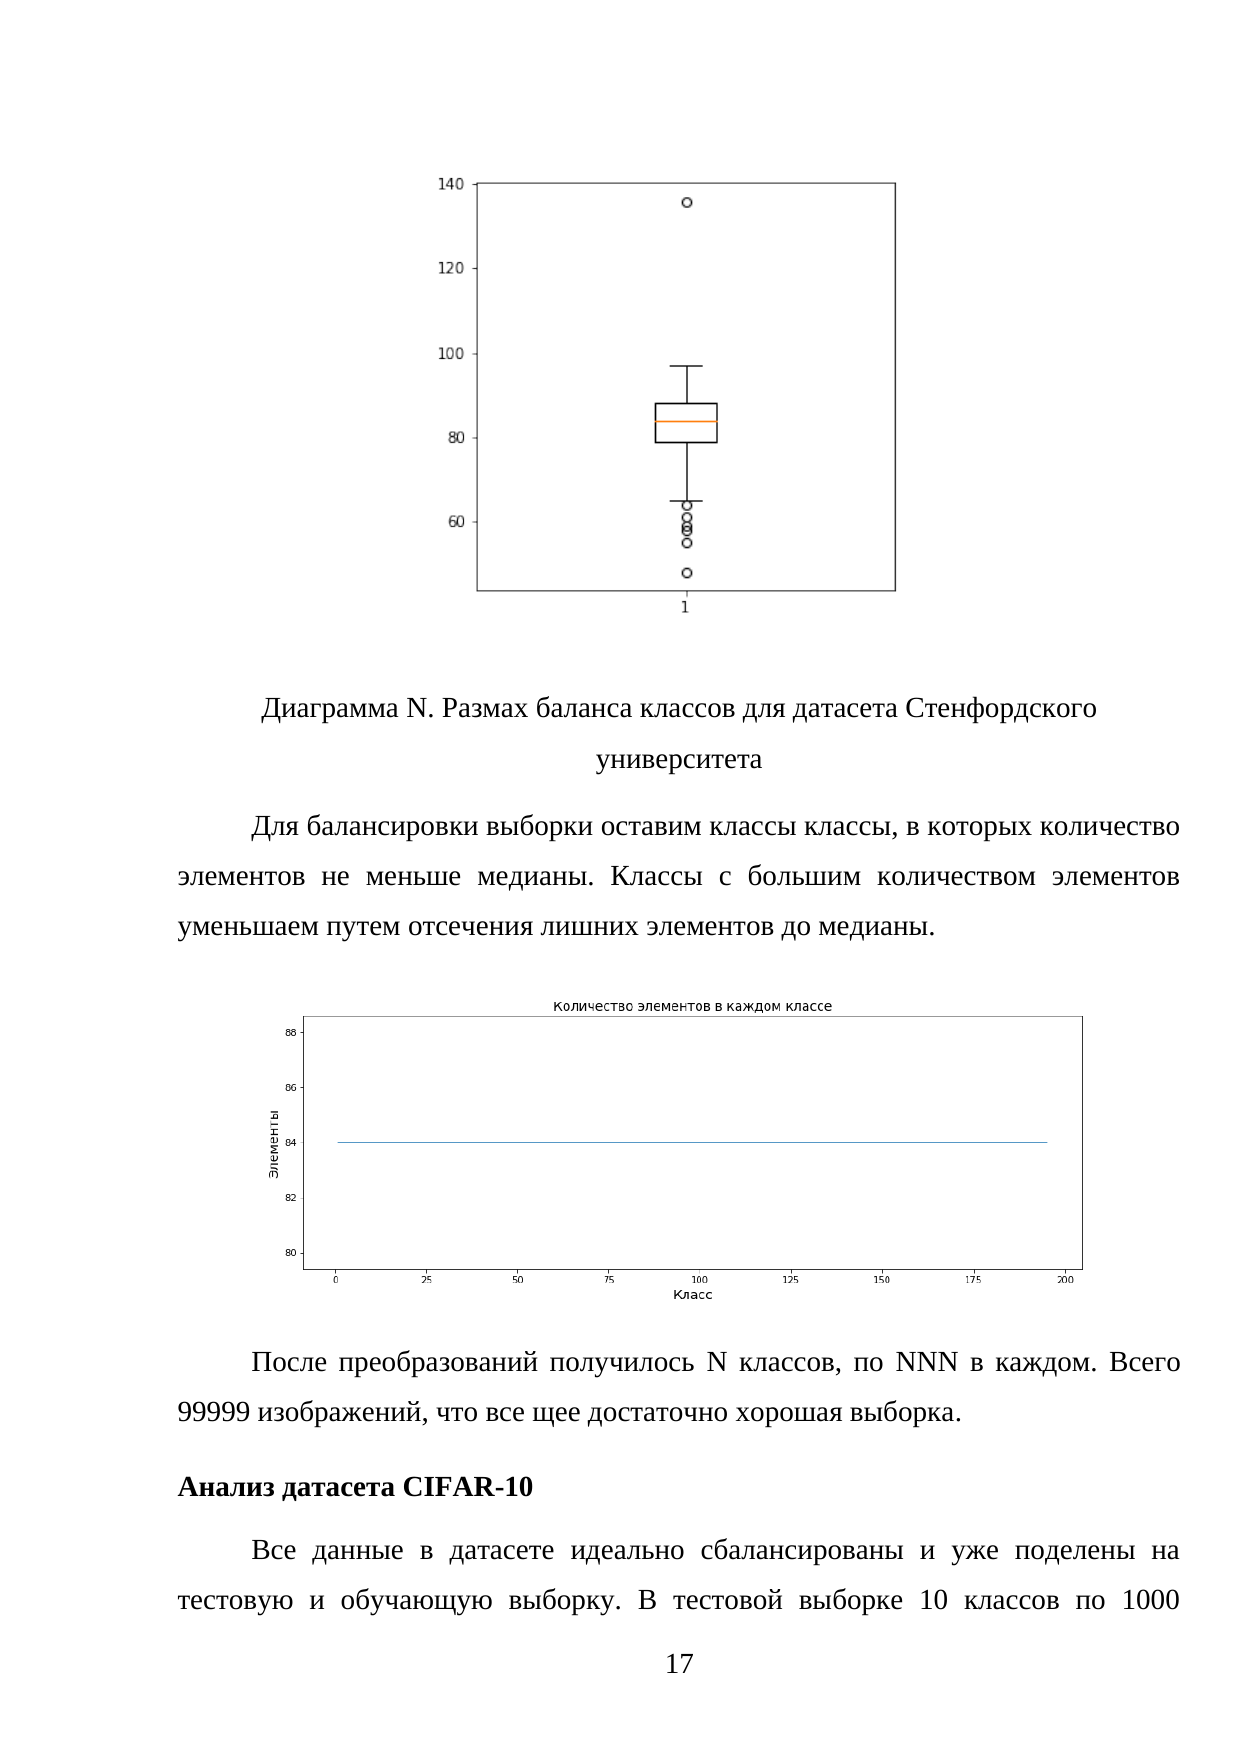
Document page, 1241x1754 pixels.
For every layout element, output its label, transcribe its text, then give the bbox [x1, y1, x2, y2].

text Для балансировки выборки оставим классы классы, в которых количество элементов не меньше медианы. Классы с большим количеством элементов уменьшаем путем отсечения лишних элементов до медианы. [177, 808, 1181, 942]
text После преобразований получилось N классов, по NNN в каждом. Всего 99999 изображений, что все щее достаточно хорошая выборка. [177, 1344, 1181, 1427]
subtitle Анализ датасета CIFAR-10 [177, 1469, 1181, 1503]
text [177, 1532, 1181, 1616]
text Диаграмма N. Размах баланса классов для датасета Стенфордского университета [177, 691, 1181, 774]
picture [409, 118, 949, 658]
picture [177, 975, 1182, 1311]
